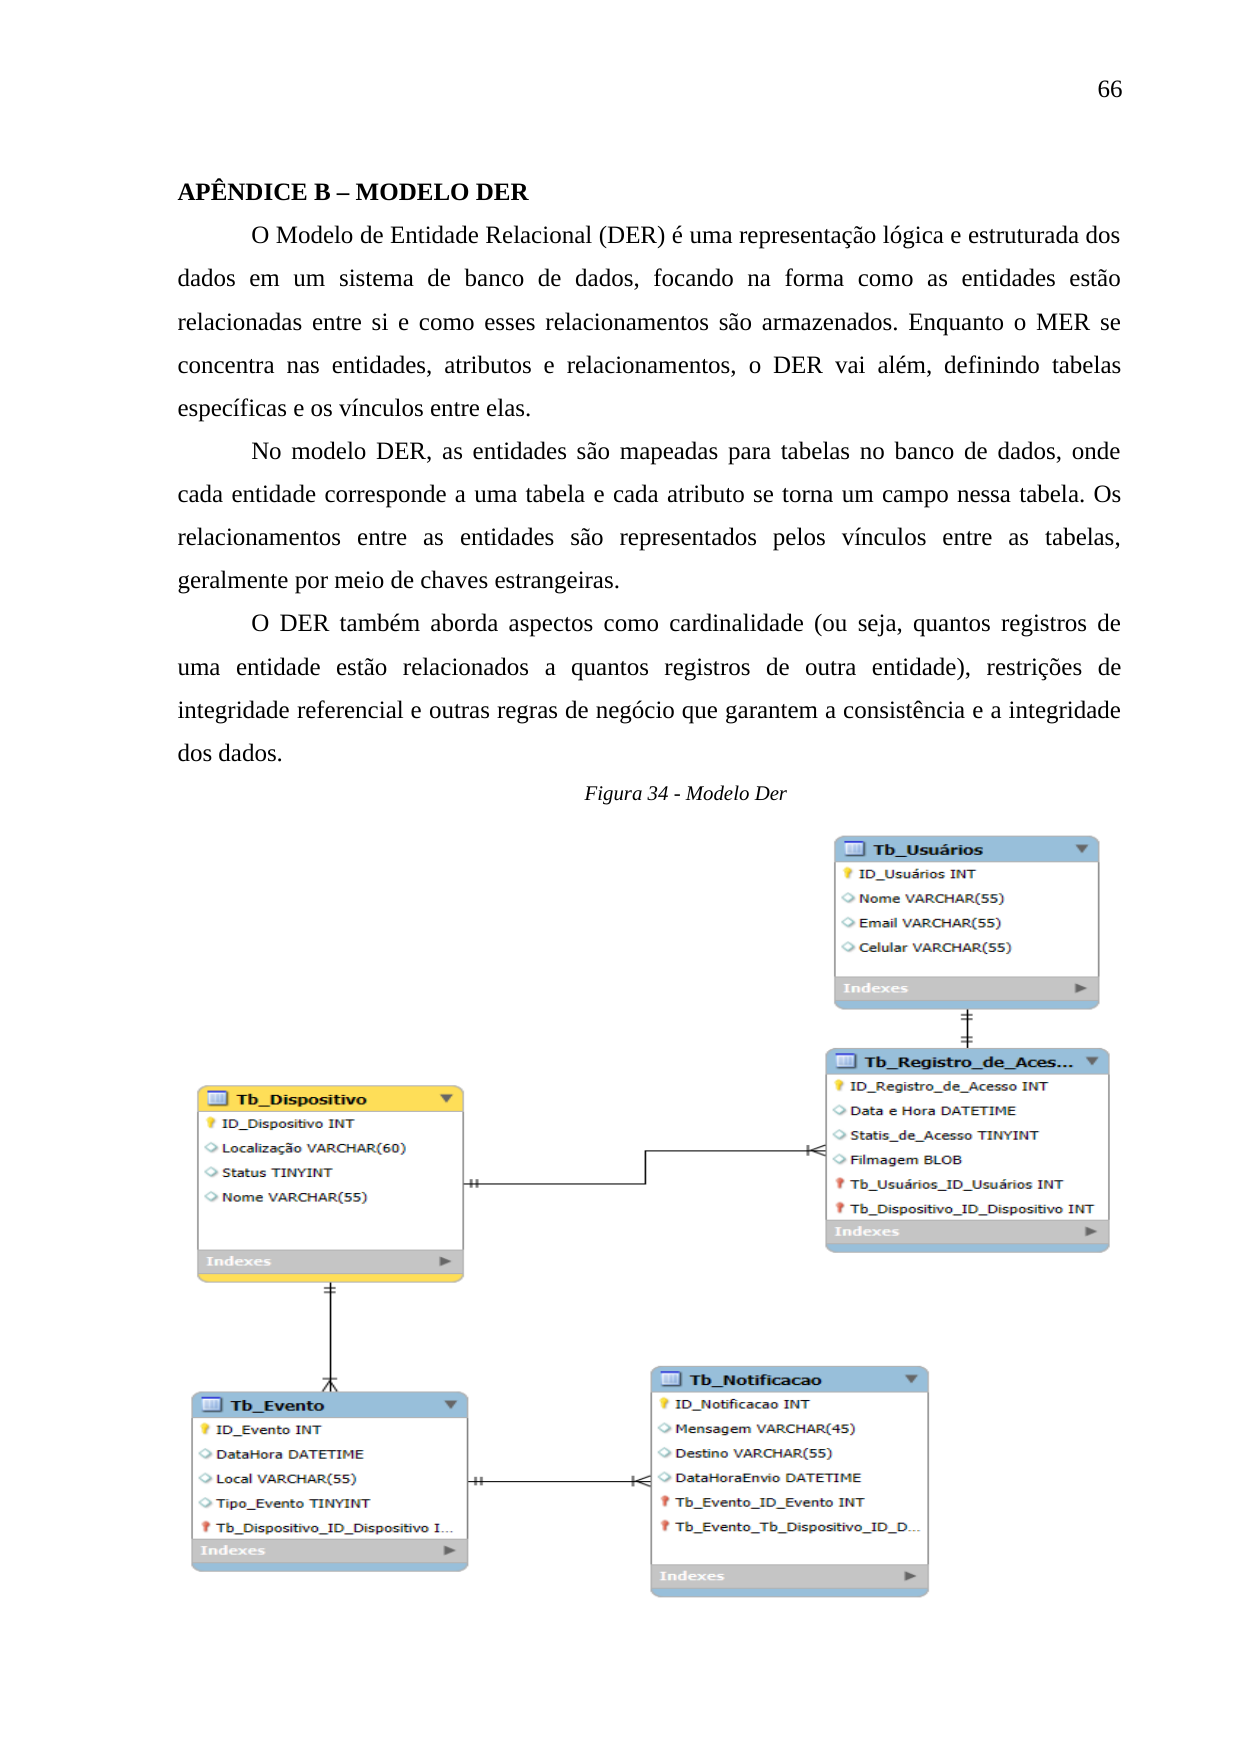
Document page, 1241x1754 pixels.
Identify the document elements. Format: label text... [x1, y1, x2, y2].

text No modelo DER, as entidades são mapeadas para tabelas no banco de dados, onde cada entidade corresponde a uma tabela e cada atributo se torna um campo nessa tabela. Os relacionamentos entre as entidades são representados pelos vínculos entre as tabelas, geralmente por meio de chaves estrangeiras. [177, 436, 1122, 594]
text O DER também aborda aspectos como cardinalidade (ou seja, quantos registros de uma entidade estão relacionados a quantos registros de outra entidade), restrições de integridade referencial e outras regras de negócio que garantem a consistência e a integridade dos dados. [177, 608, 1122, 767]
picture [177, 825, 1123, 1607]
text Figura 34 - Modelo Der [177, 781, 1122, 805]
text O Modelo de Entidade Relacional (DER) é uma representação lógica e estruturada dos dados em um sistema de banco de dados, focando na forma como as entidades estão relacionadas entre si e como esses relacionamentos são armazenados. Enquanto o MER se concentra nas entidades, atributos e relacionamentos, o DER vai além, definindo tabelas específicas e os vínculos entre elas. [177, 220, 1122, 422]
subtitle APÊNDICE B – MODELO DER [177, 177, 1122, 206]
